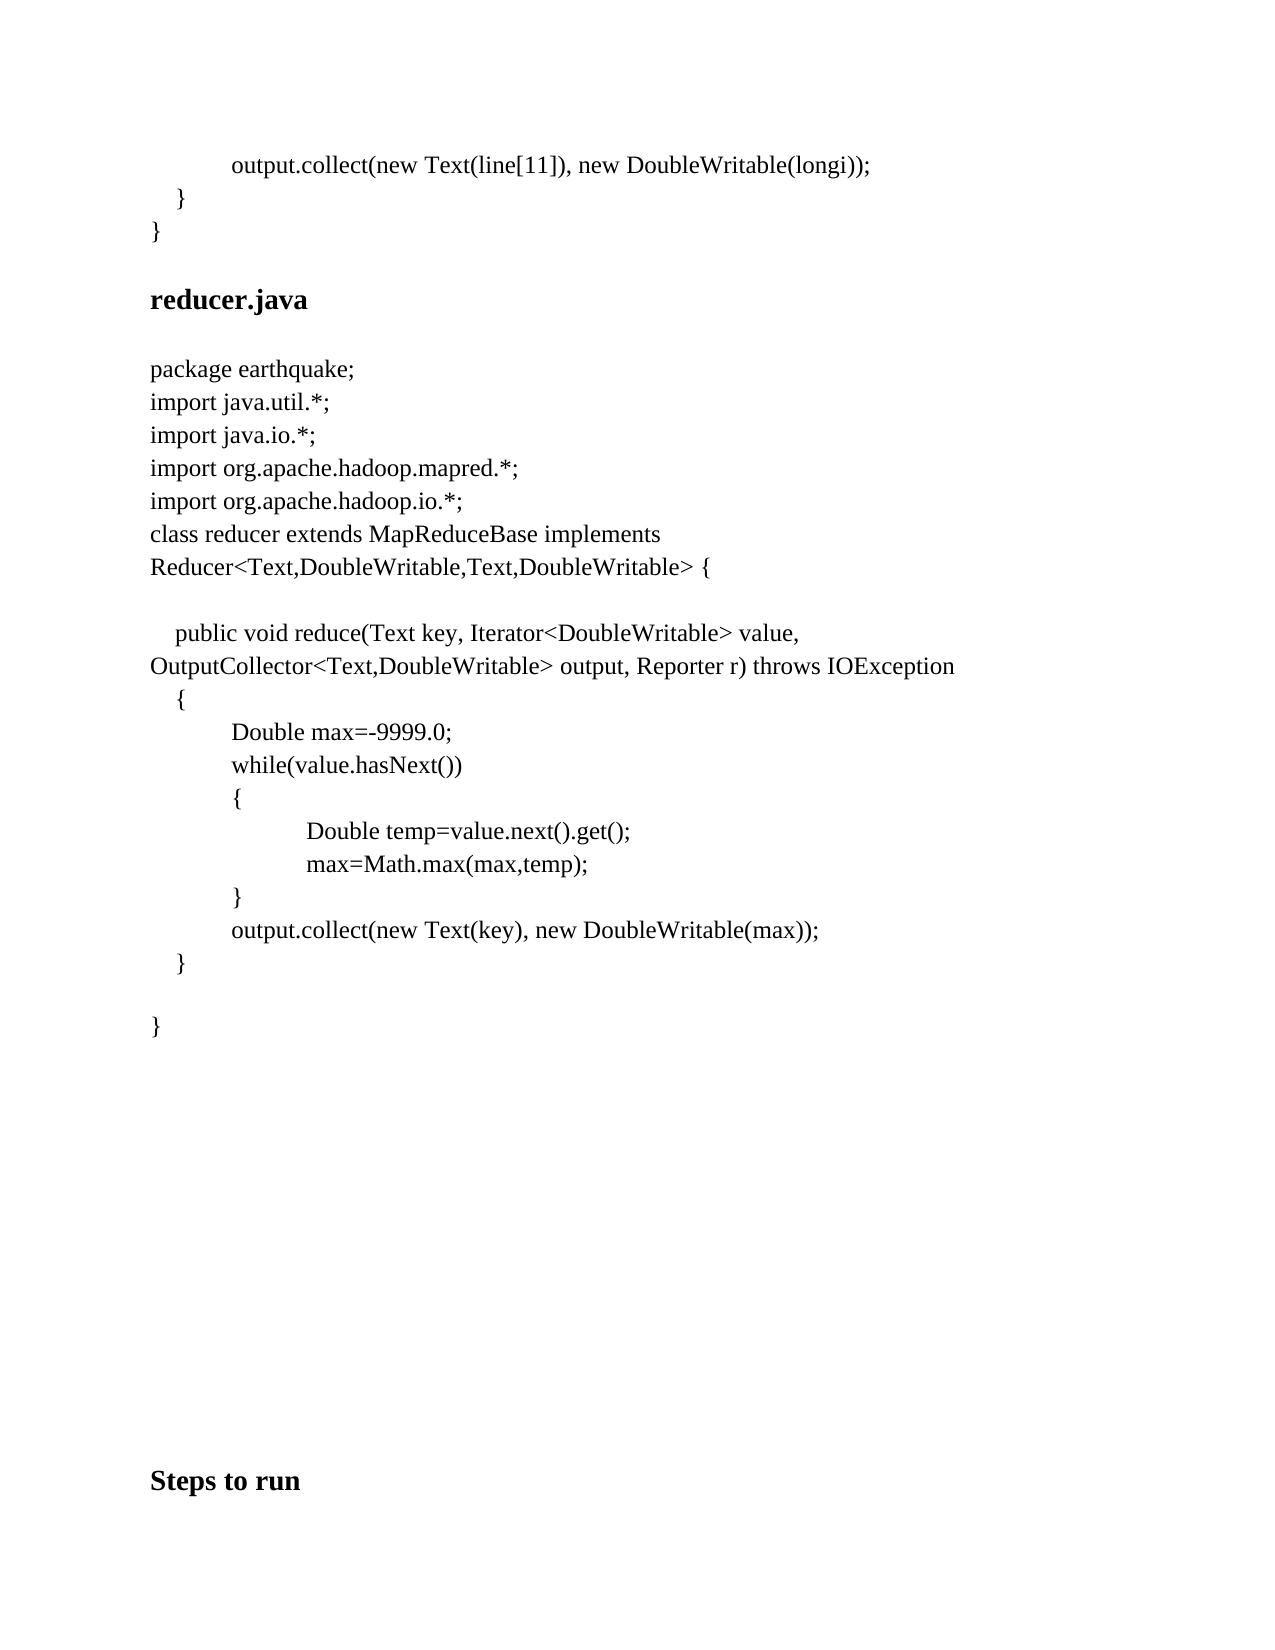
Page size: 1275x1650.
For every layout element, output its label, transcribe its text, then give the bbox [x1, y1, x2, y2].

text } [150, 1011, 1125, 1040]
text import org.apache.hadoop.io.*; [150, 486, 1125, 514]
text { [150, 684, 1125, 713]
text import org.apache.hadoop.mapred.*; [150, 453, 1125, 481]
text import java.io.*; [150, 420, 1125, 448]
text package earthquake; [150, 354, 1125, 382]
text reducer.java [150, 282, 1125, 316]
text } [150, 948, 1125, 977]
text Double max=-9999.0; [150, 717, 1125, 746]
text public void reduce(Text key, Iterator<DoubleWritable> value, OutputCollector<Text,DoubleWritable> output, Reporter r) throws IOException [150, 618, 1125, 679]
text Double temp=value.next().get(); [150, 816, 1125, 845]
text class reducer extends MapReduceBase implements Reducer<Text,DoubleWritable,Text,DoubleWritable> { [150, 519, 1125, 581]
text } [150, 882, 1125, 911]
text Steps to run [150, 1463, 1125, 1496]
text while(value.hasNext()) [150, 750, 1125, 779]
text max=Math.max(max,temp); [150, 849, 1125, 878]
text import java.util.*; [150, 387, 1125, 415]
text } [150, 216, 1125, 245]
text } [150, 183, 1125, 212]
text { [150, 783, 1125, 812]
text output.collect(new Text(key), new DoubleWritable(max)); [150, 915, 1125, 944]
text output.collect(new Text(line[11]), new DoubleWritable(longi)); [150, 150, 1125, 179]
